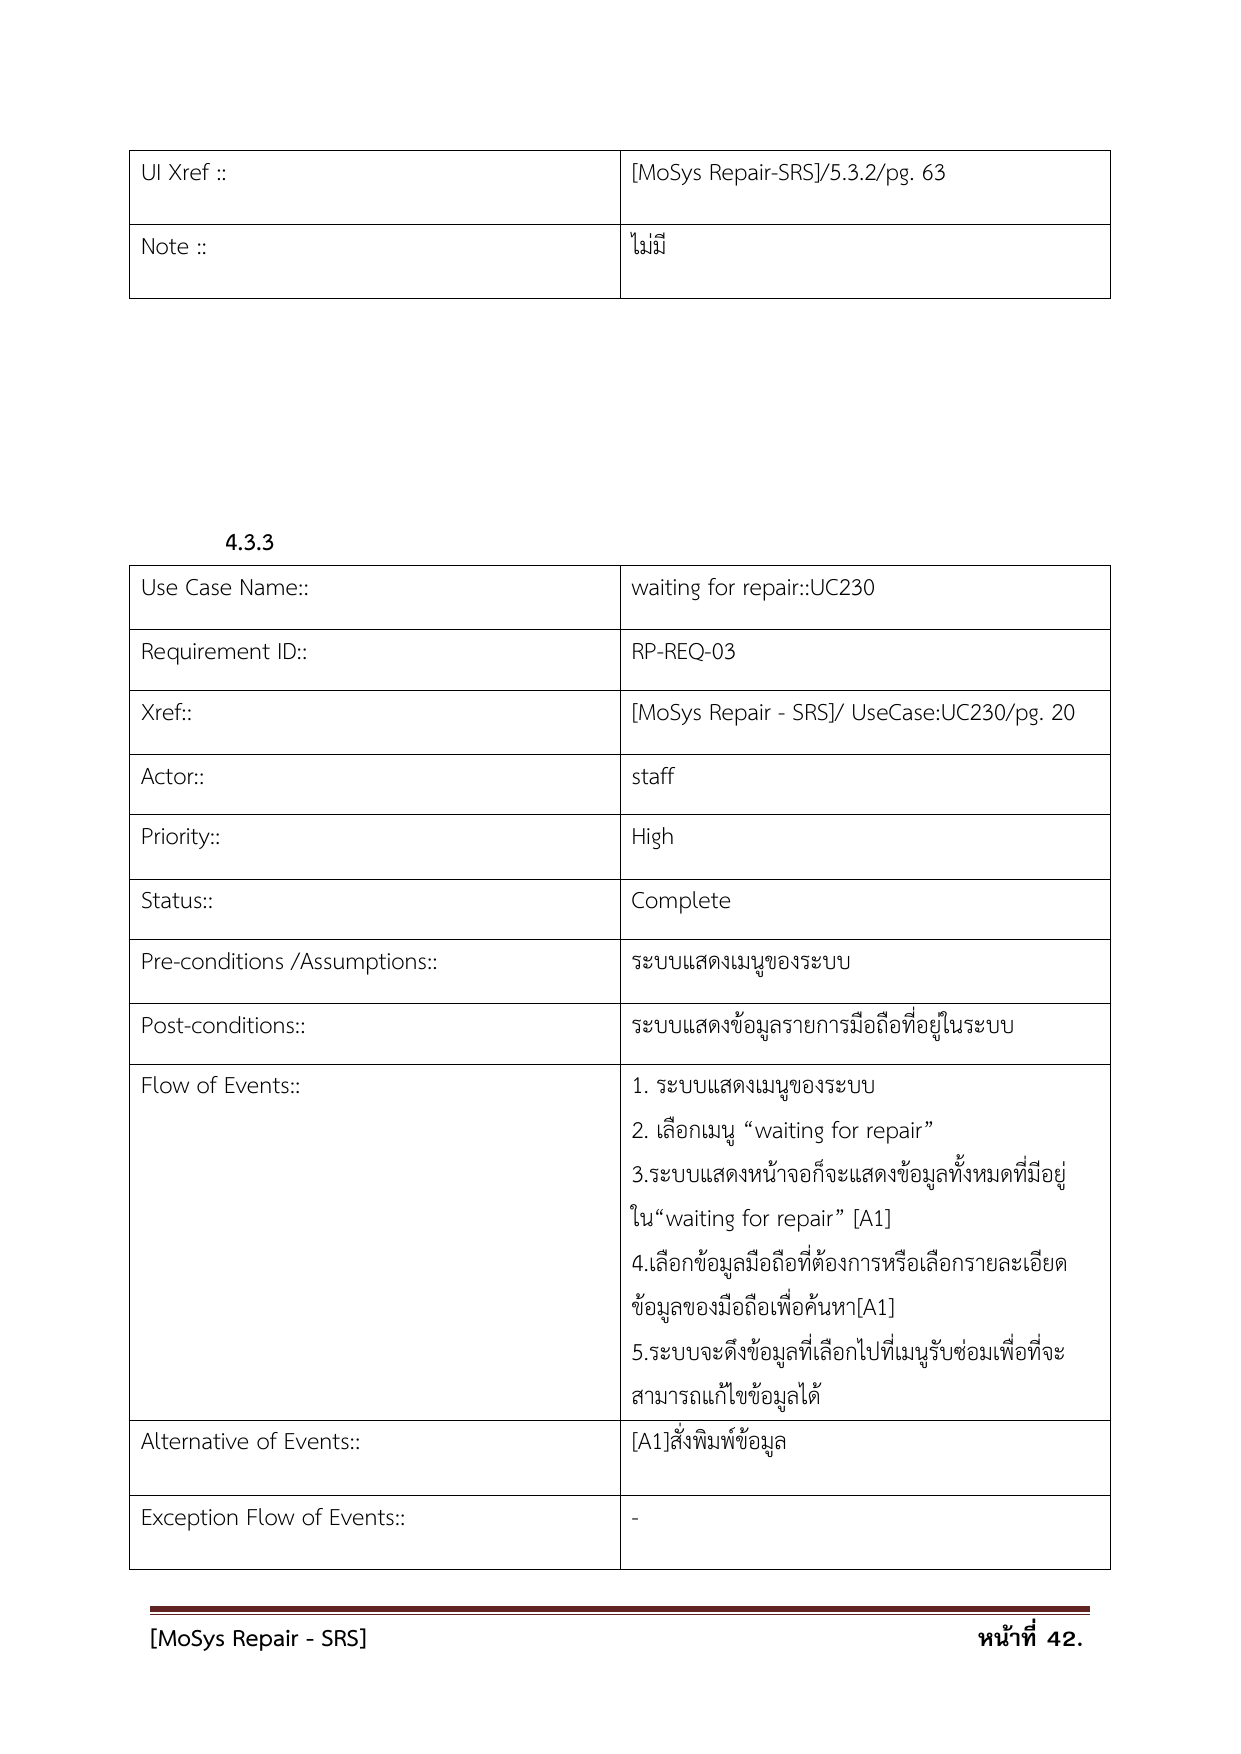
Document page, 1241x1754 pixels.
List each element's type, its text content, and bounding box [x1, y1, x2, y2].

table_cell ไม่มี [621, 225, 1110, 298]
table_cell Complete [621, 880, 1110, 939]
table_cell Post-conditions:: [130, 1004, 620, 1063]
table_cell 1. ระบบแสดงเมนูของระบบ 2. เลือกเมนู “waiting for repair” 3.ระบบแสดงหน้าจอก็จะแสดงข้อมูลทั้งหมดที่มีอยู่ใน“waiting for repair” [A1] 4.เลือกข้อมูลมือถือที่ต้องการหรือเลือกรายละเอียดข้อมูลของมือถือเพื่อค้นหา[A1] 5.ระบบจะดึงข้อมูลที่เลือกไปที่เมนูรับซ่อมเพื่อที่จะสามารถแก้ไขข้อมูลได้ [621, 1065, 1110, 1419]
table_cell High [621, 815, 1110, 878]
table_cell Note :: [130, 225, 620, 298]
table_cell UI Xref :: [130, 151, 620, 224]
table_cell RP-REQ-03 [621, 630, 1110, 690]
table_cell staff [621, 755, 1110, 814]
table_cell [MoSys Repair - SRS]/ UseCase:UC230/pg. 20 [621, 691, 1110, 754]
table_cell [MoSys Repair-SRS]/5.3.2/pg. 63 [621, 151, 1110, 224]
table_cell Alternative of Events:: [130, 1421, 620, 1495]
table_cell ระบบแสดงข้อมูลรายการมือถือที่อยู่ในระบบ [621, 1004, 1110, 1063]
table_cell Requirement ID:: [130, 630, 620, 690]
table_cell Exception Flow of Events:: [130, 1496, 620, 1569]
table_cell [A1]สั่งพิมพ์ข้อมูล [621, 1421, 1110, 1495]
table_cell Flow of Events:: [130, 1065, 620, 1419]
table_cell ระบบแสดงเมนูของระบบ [621, 940, 1110, 1003]
table_cell Pre-conditions /Assumptions:: [130, 940, 620, 1003]
table_header Use Case Name:: [130, 566, 620, 629]
table_cell - [621, 1496, 1110, 1569]
table_cell Status:: [130, 880, 620, 939]
table_cell Actor:: [130, 755, 620, 814]
text 4.3.3 [150, 521, 1090, 565]
table_cell Priority:: [130, 815, 620, 878]
table_header waiting for repair::UC230 [621, 566, 1110, 629]
table_cell Xref:: [130, 691, 620, 754]
